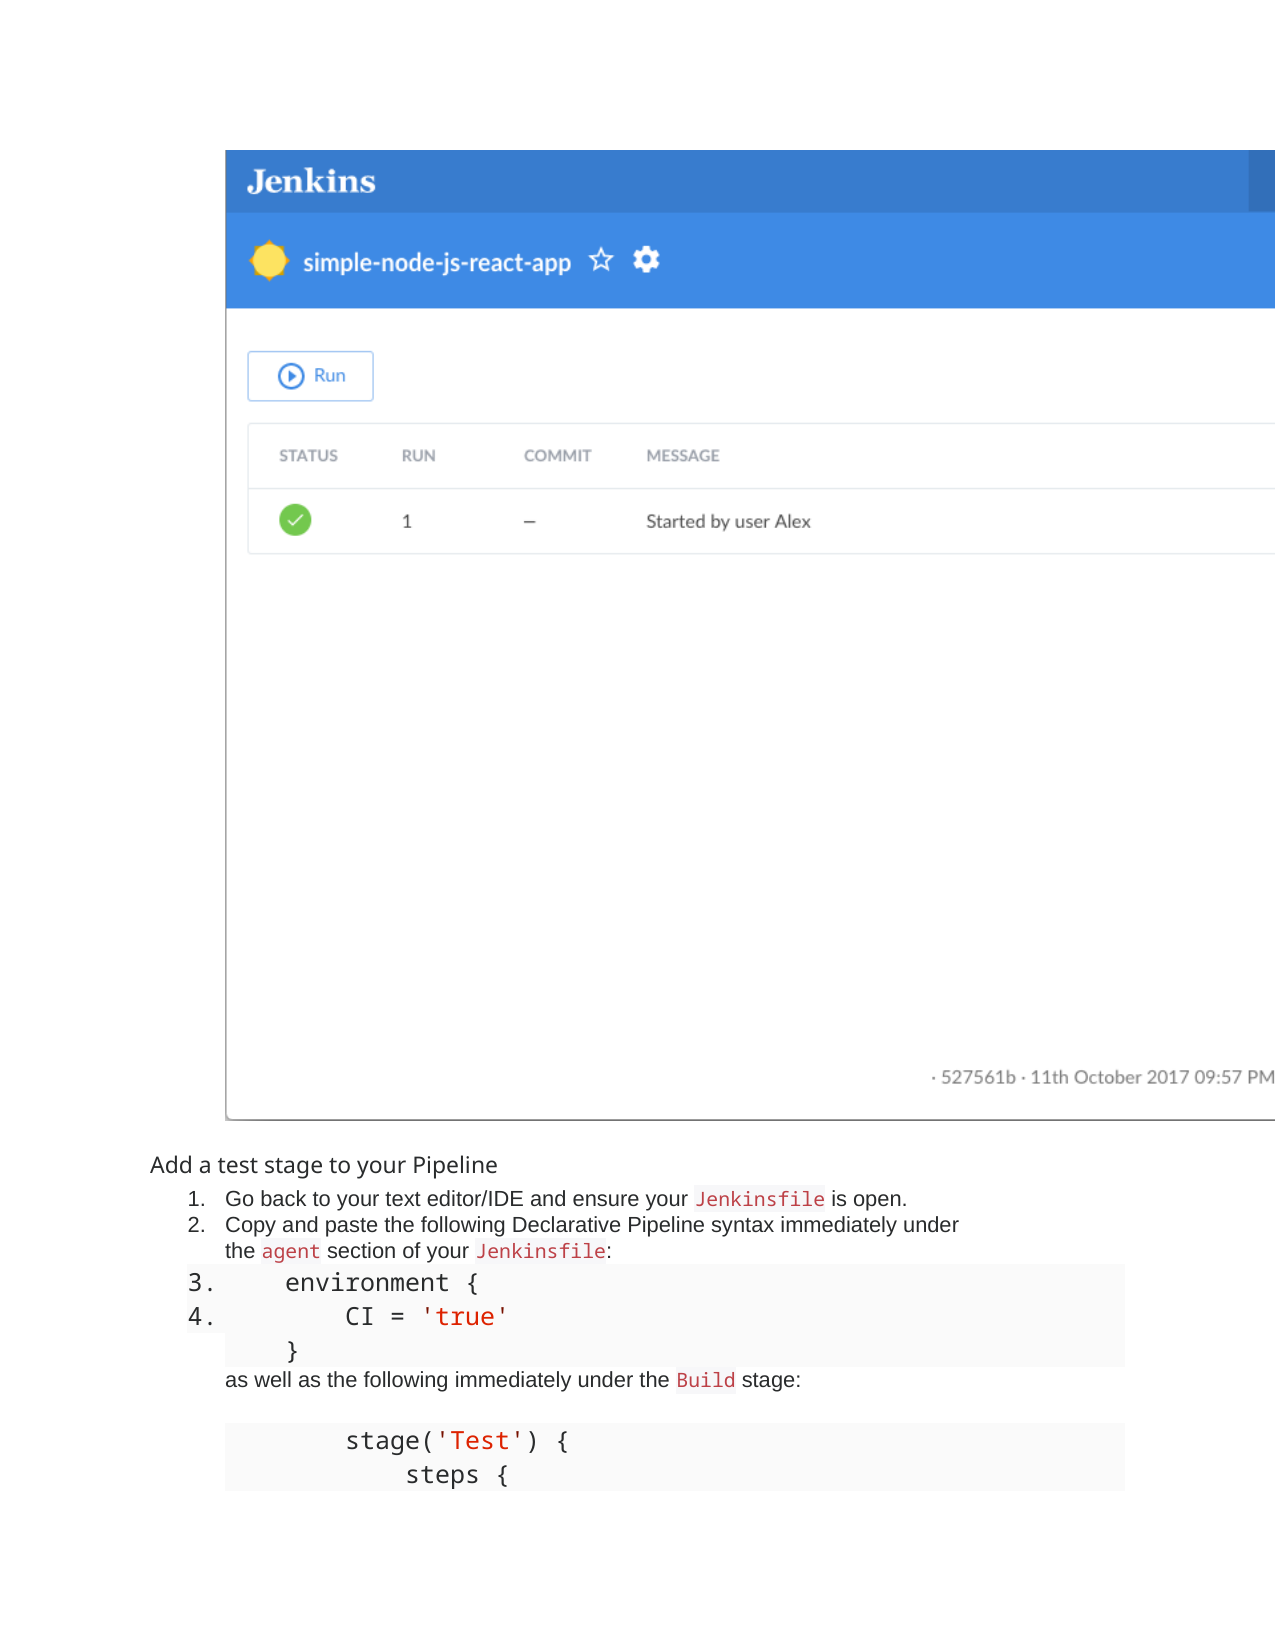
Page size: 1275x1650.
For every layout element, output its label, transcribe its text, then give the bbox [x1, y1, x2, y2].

subtitle Add a test stage to your Pipeline [150, 1149, 1125, 1181]
list CI = 'true' [187, 1298, 1125, 1333]
text stage('Test') { [225, 1423, 1125, 1457]
list environment { [187, 1264, 1125, 1298]
list Go back to your text editor/IDE and ensure your Jenkinsfile is open. [825, 1185, 1125, 1212]
list Copy and paste the following Declarative Pipeline syntax immediately under the agent section of your Jenkinsfile: [187, 1212, 1125, 1264]
text as well as the following immediately under the Build stage: [736, 1367, 1125, 1394]
picture [225, 150, 1275, 1121]
text steps { [225, 1457, 1125, 1491]
text } [225, 1333, 1125, 1367]
list Go back to your text editor/IDE and ensure your Jenkinsfile is open. [187, 1185, 694, 1212]
text as well as the following immediately under the Build stage: [225, 1367, 676, 1394]
